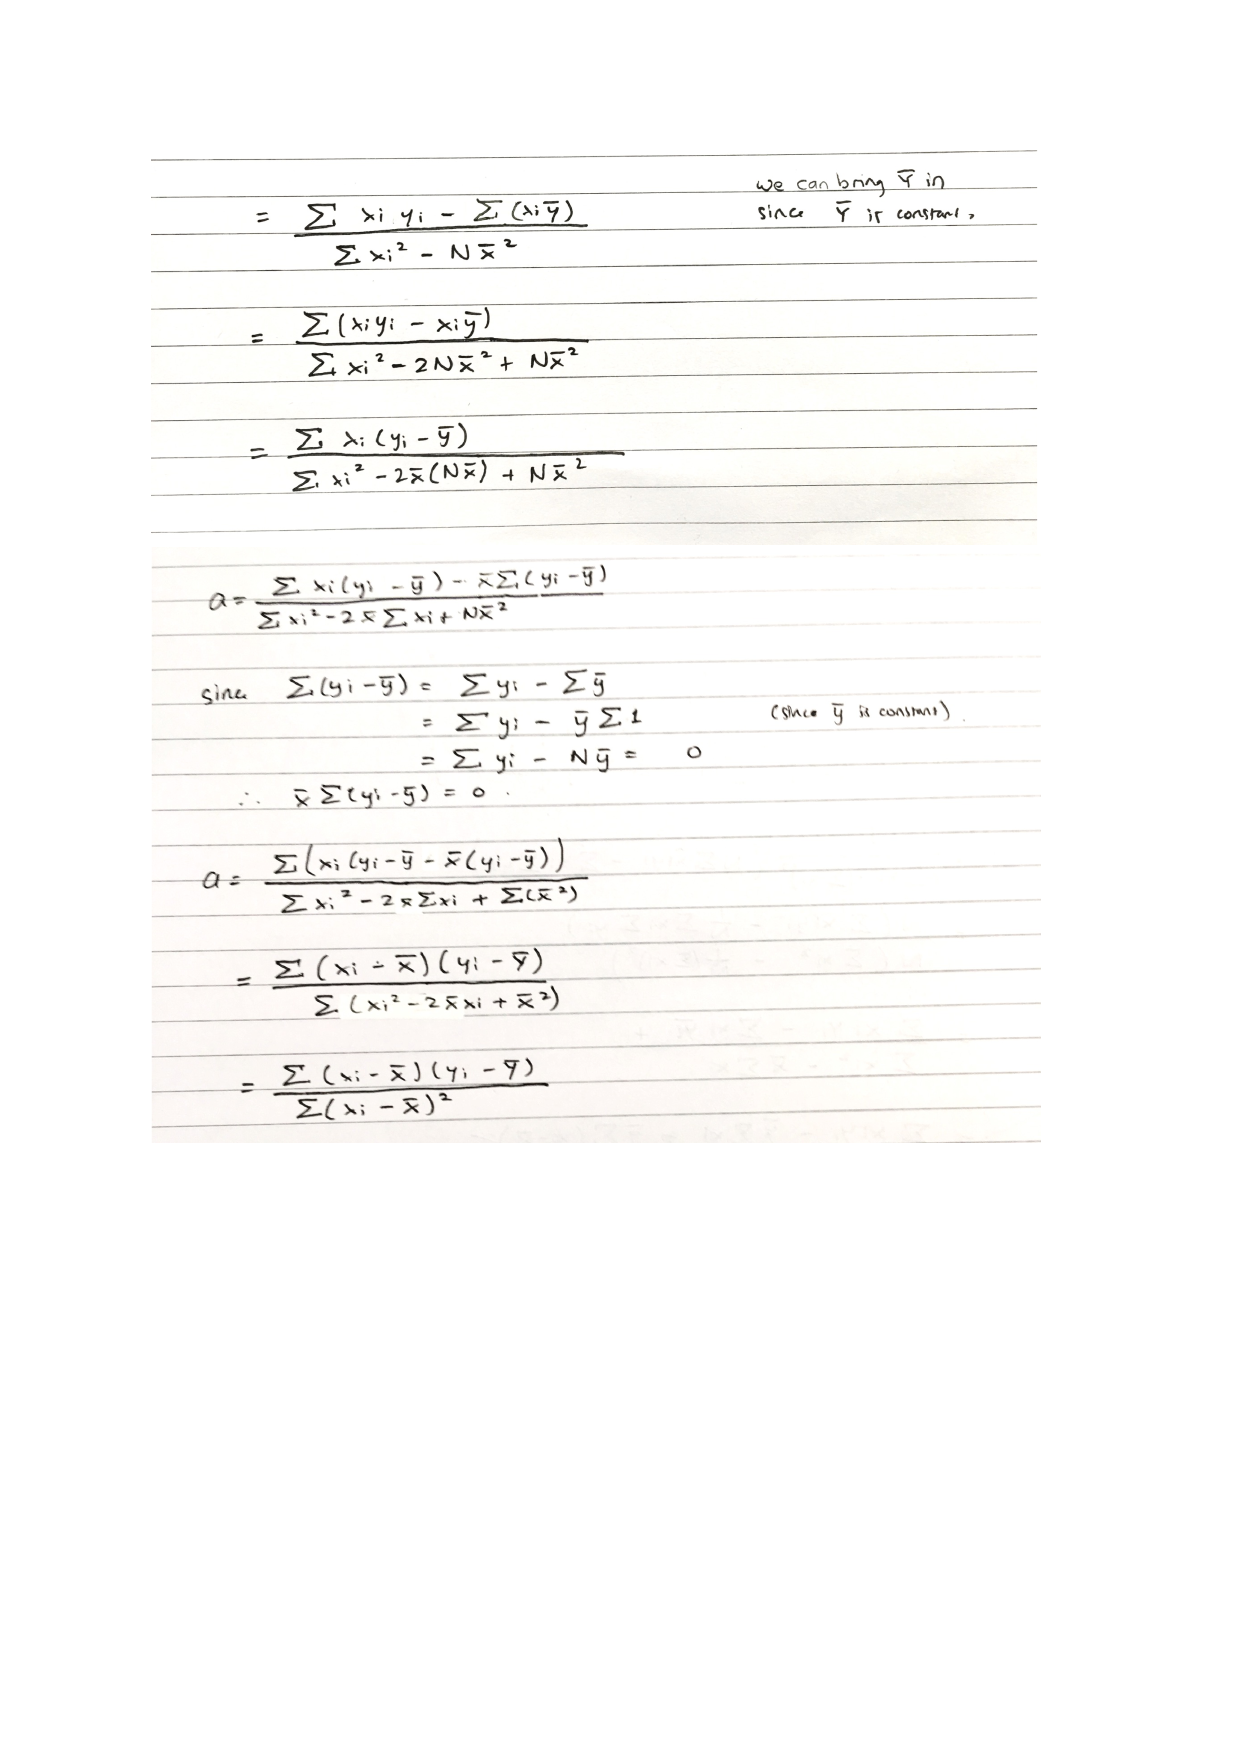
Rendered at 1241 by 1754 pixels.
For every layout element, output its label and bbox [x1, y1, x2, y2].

picture [152, 547, 1041, 1143]
picture [151, 150, 1038, 545]
